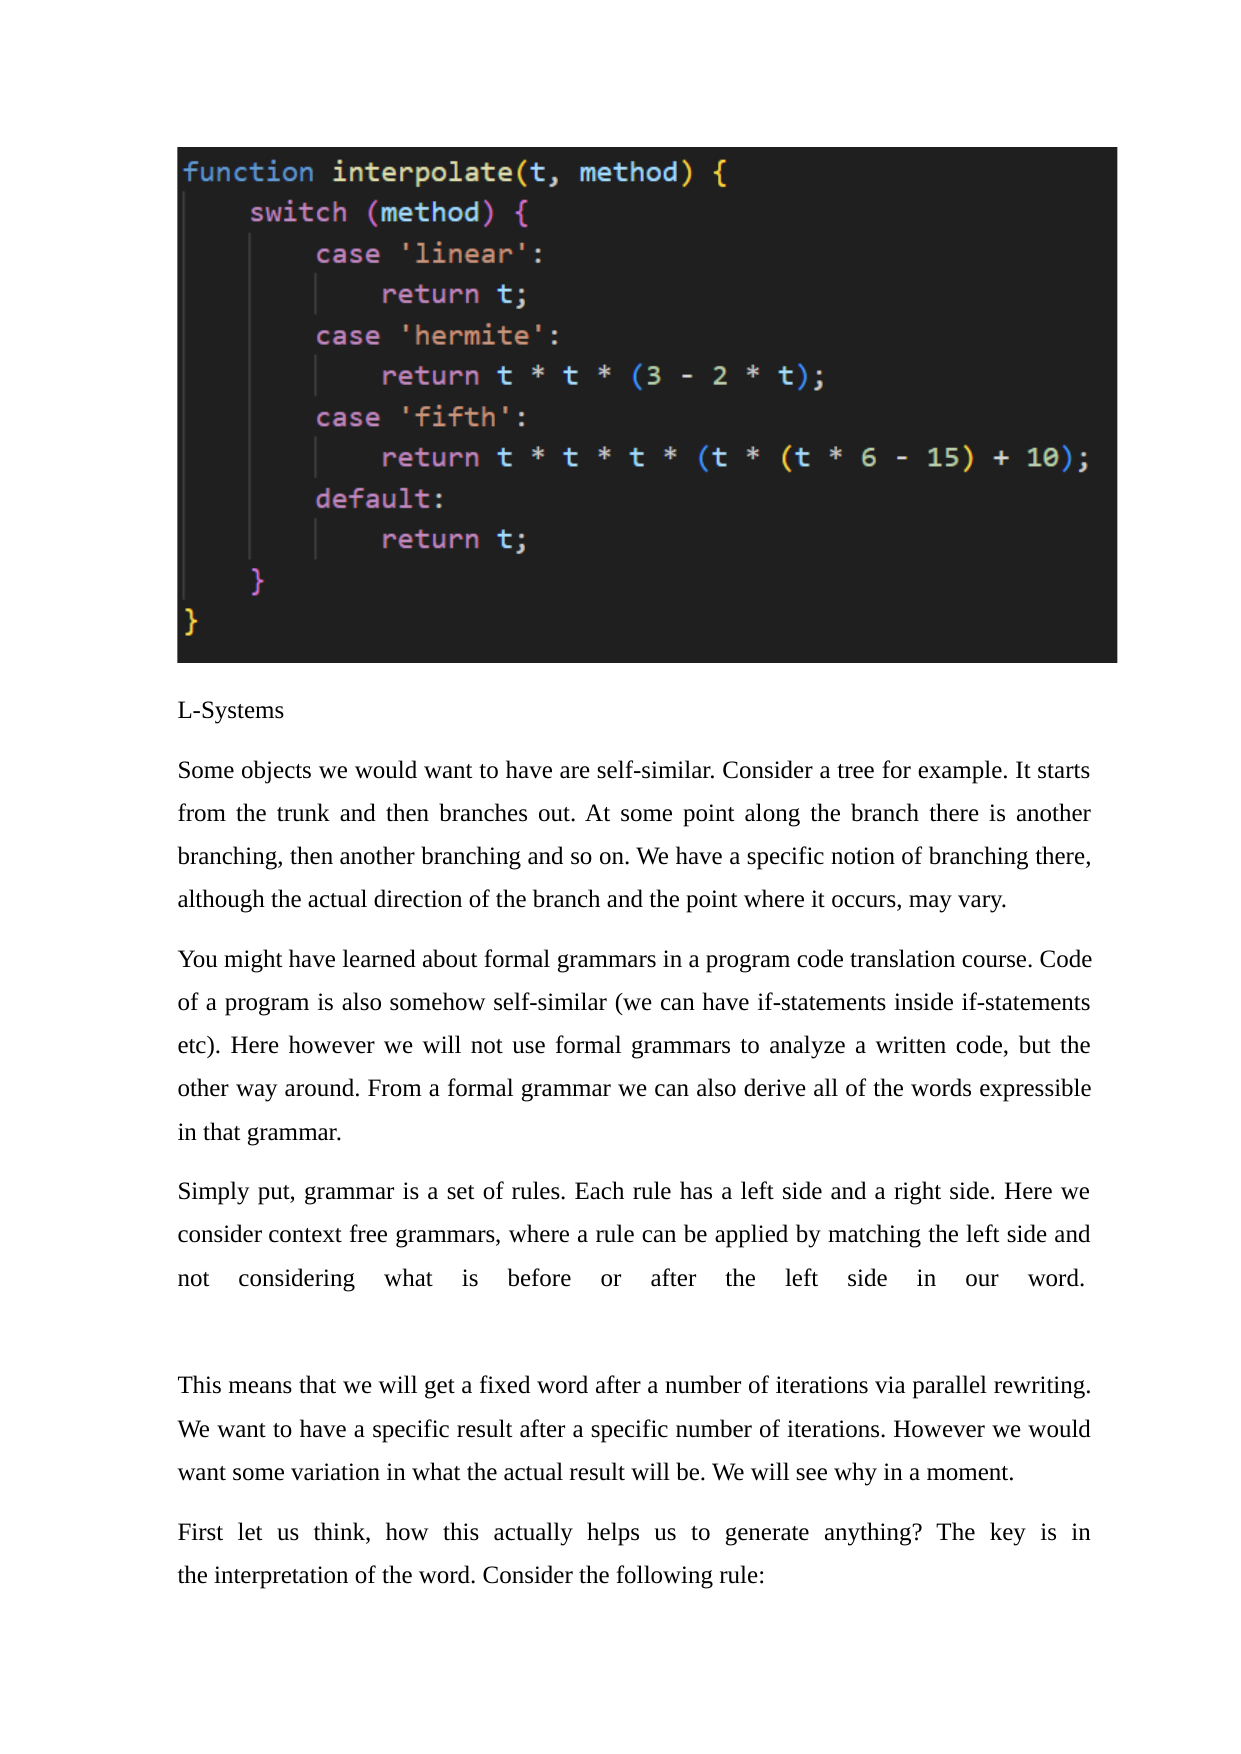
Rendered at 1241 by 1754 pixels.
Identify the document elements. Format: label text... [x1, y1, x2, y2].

text You might have learned about formal grammars in a program code translation course. Code of a program is also somehow self-similar (we can have if-statements inside if-statements etc). Here however we will not use formal grammars to analyze a written code, but the other way around. From a formal grammar we can also derive all of the words expressible in that grammar. [177, 944, 1092, 1145]
text Some objects we would want to have are self-similar. Consider a tree for example. It starts from the trunk and then branches out. At some point along the branch there is another branching, then another branching and so on. We have a specific notion of branching there, although the actual direction of the branch and the point where it occurs, may vary. [177, 755, 1092, 913]
text This means that we will get a fixed word after a number of iterations via parallel rewriting. We want to have a specific result after a specific number of iterations. However we would want some variation in what the actual result will be. We will see why in a moment. [177, 1371, 1092, 1486]
picture [177, 147, 1118, 663]
text First let us think, how this actually helps us to generate anything? The key is in the interpretation of the word. Consider the following rule: [177, 1517, 1092, 1588]
text L-Systems [177, 695, 1092, 724]
text Simply put, grammar is a set of rules. Each rule has a left side and a right side. Here we consider context free grammars, where a rule can be applied by matching the left side and not considering what is before or after the left side in our word. [177, 1176, 1092, 1338]
